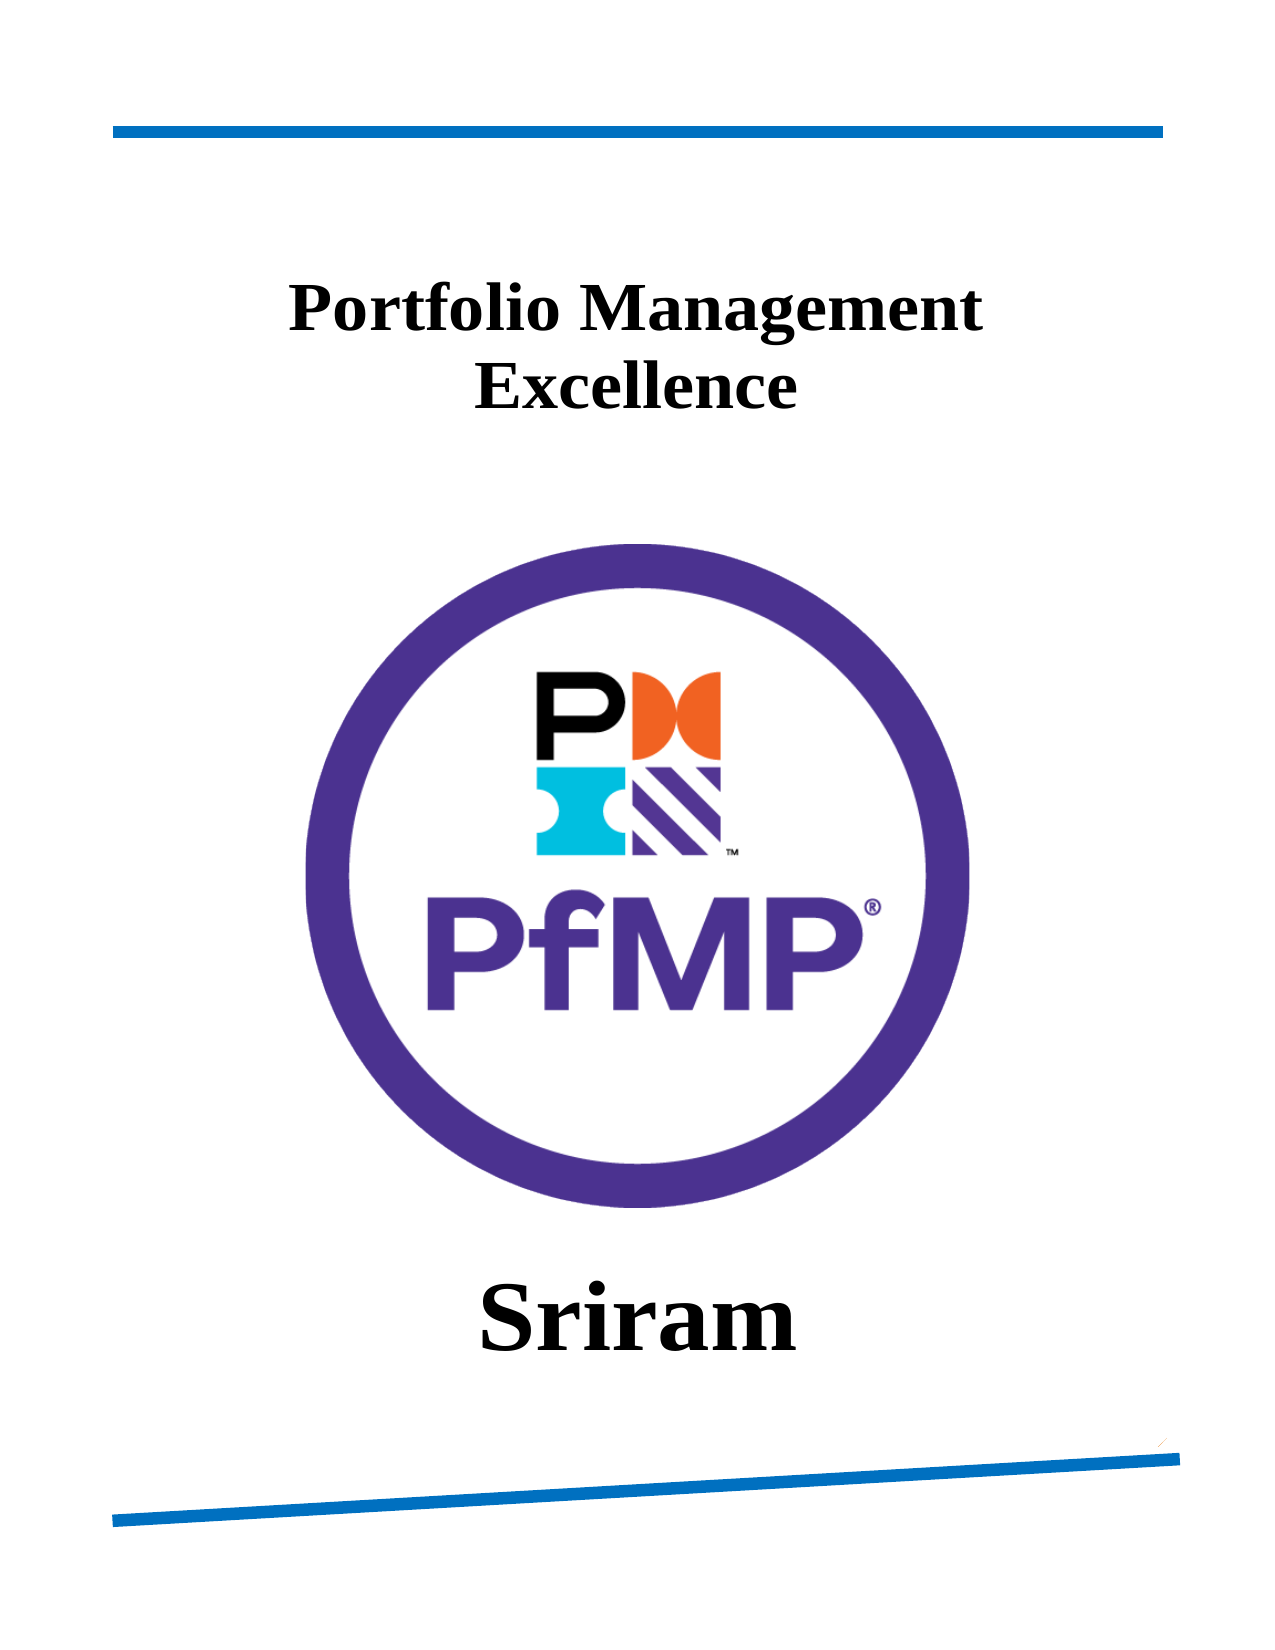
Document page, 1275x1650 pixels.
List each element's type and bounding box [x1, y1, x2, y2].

picture [305, 544, 970, 1208]
